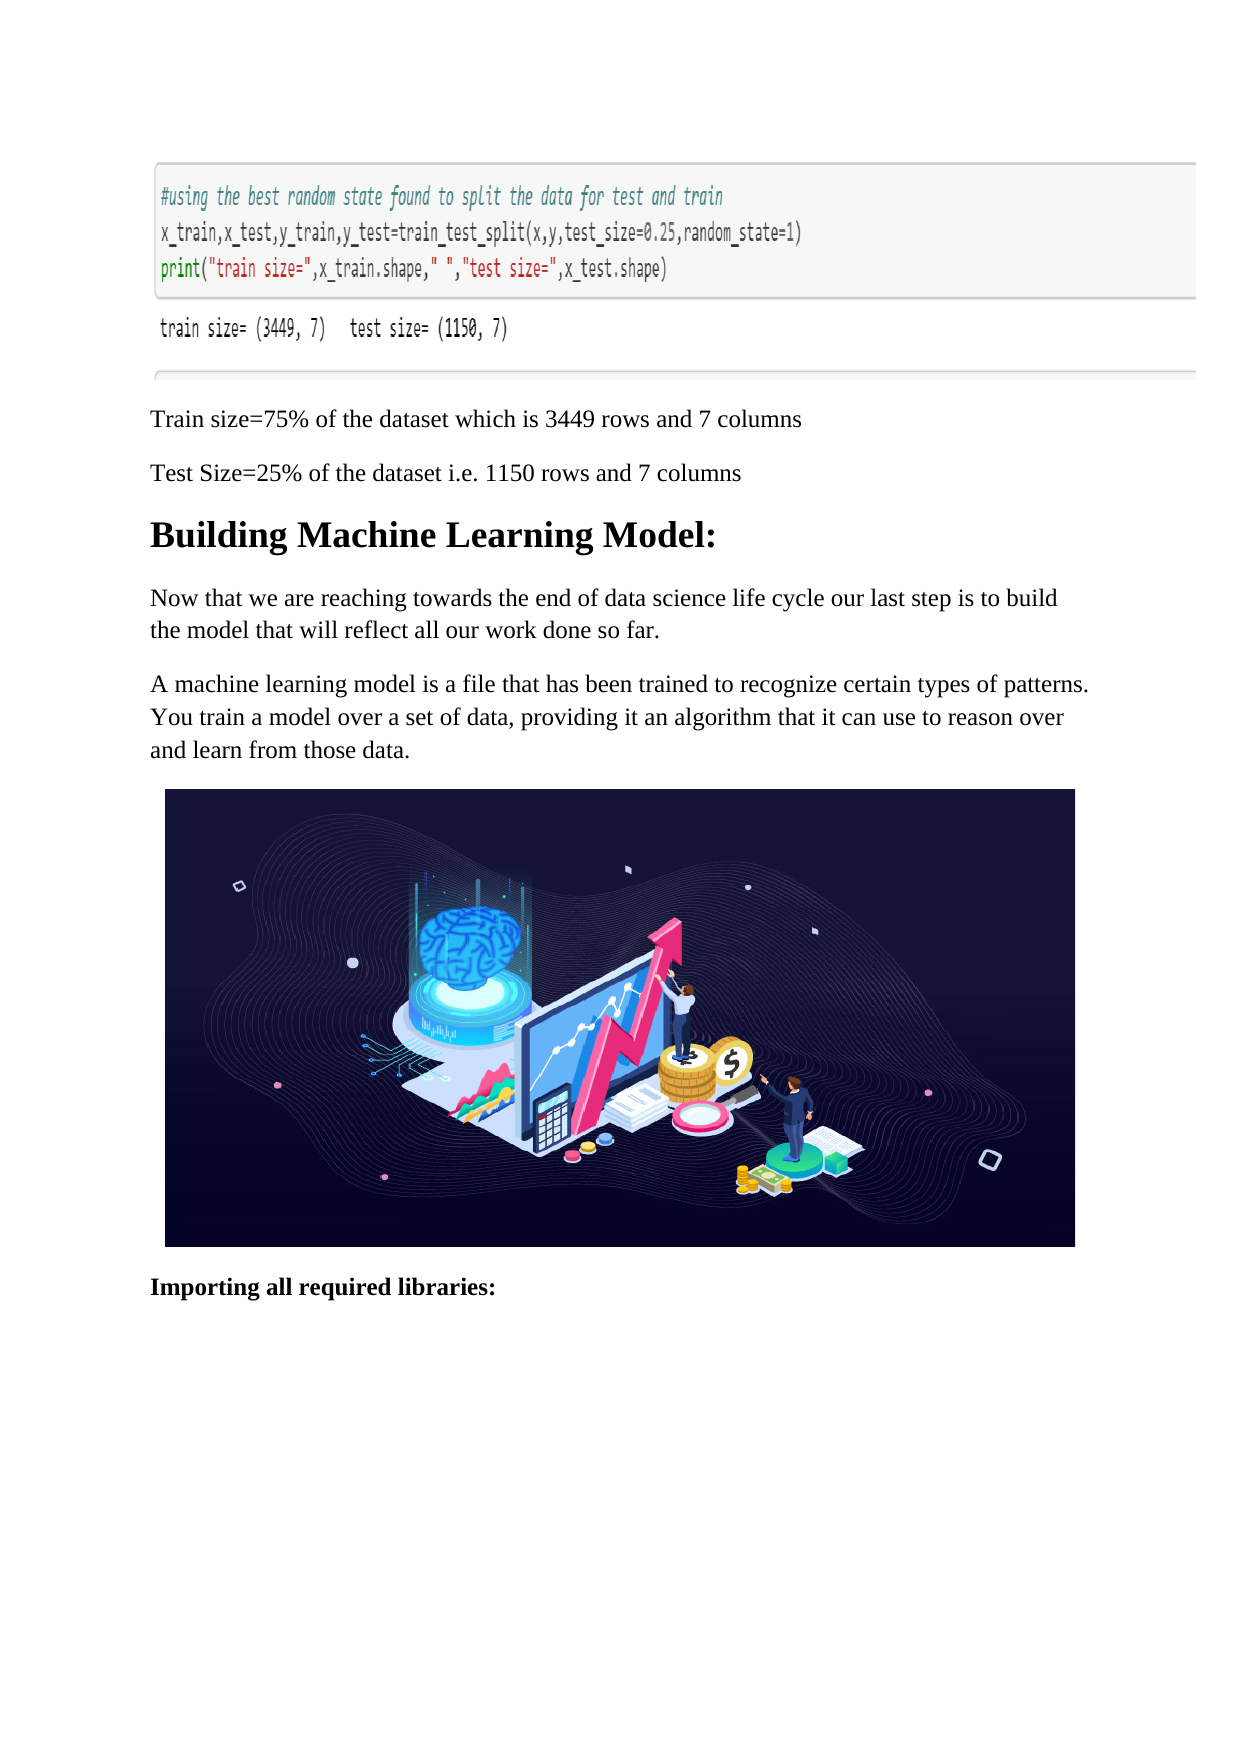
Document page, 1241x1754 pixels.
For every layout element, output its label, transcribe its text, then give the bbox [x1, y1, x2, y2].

text Test Size=25% of the dataset i.e. 1150 rows and 7 columns [150, 458, 1090, 487]
text Building Machine Learning Model: [150, 512, 1090, 555]
text A machine learning model is a file that has been trained to recognize certain types of patterns. You train a model over a set of data, providing it an algorithm that it can use to reason over and learn from those data. [150, 669, 1090, 764]
text Importing all required libraries: [150, 1272, 1090, 1301]
picture [150, 150, 1197, 380]
text Train size=75% of the dataset which is 3449 rows and 7 columns [150, 404, 1090, 433]
picture [165, 789, 1076, 1247]
text Now that we are reaching towards the end of data science life cycle our last step is to build the model that will reflect all our work done so far. [150, 583, 1090, 644]
